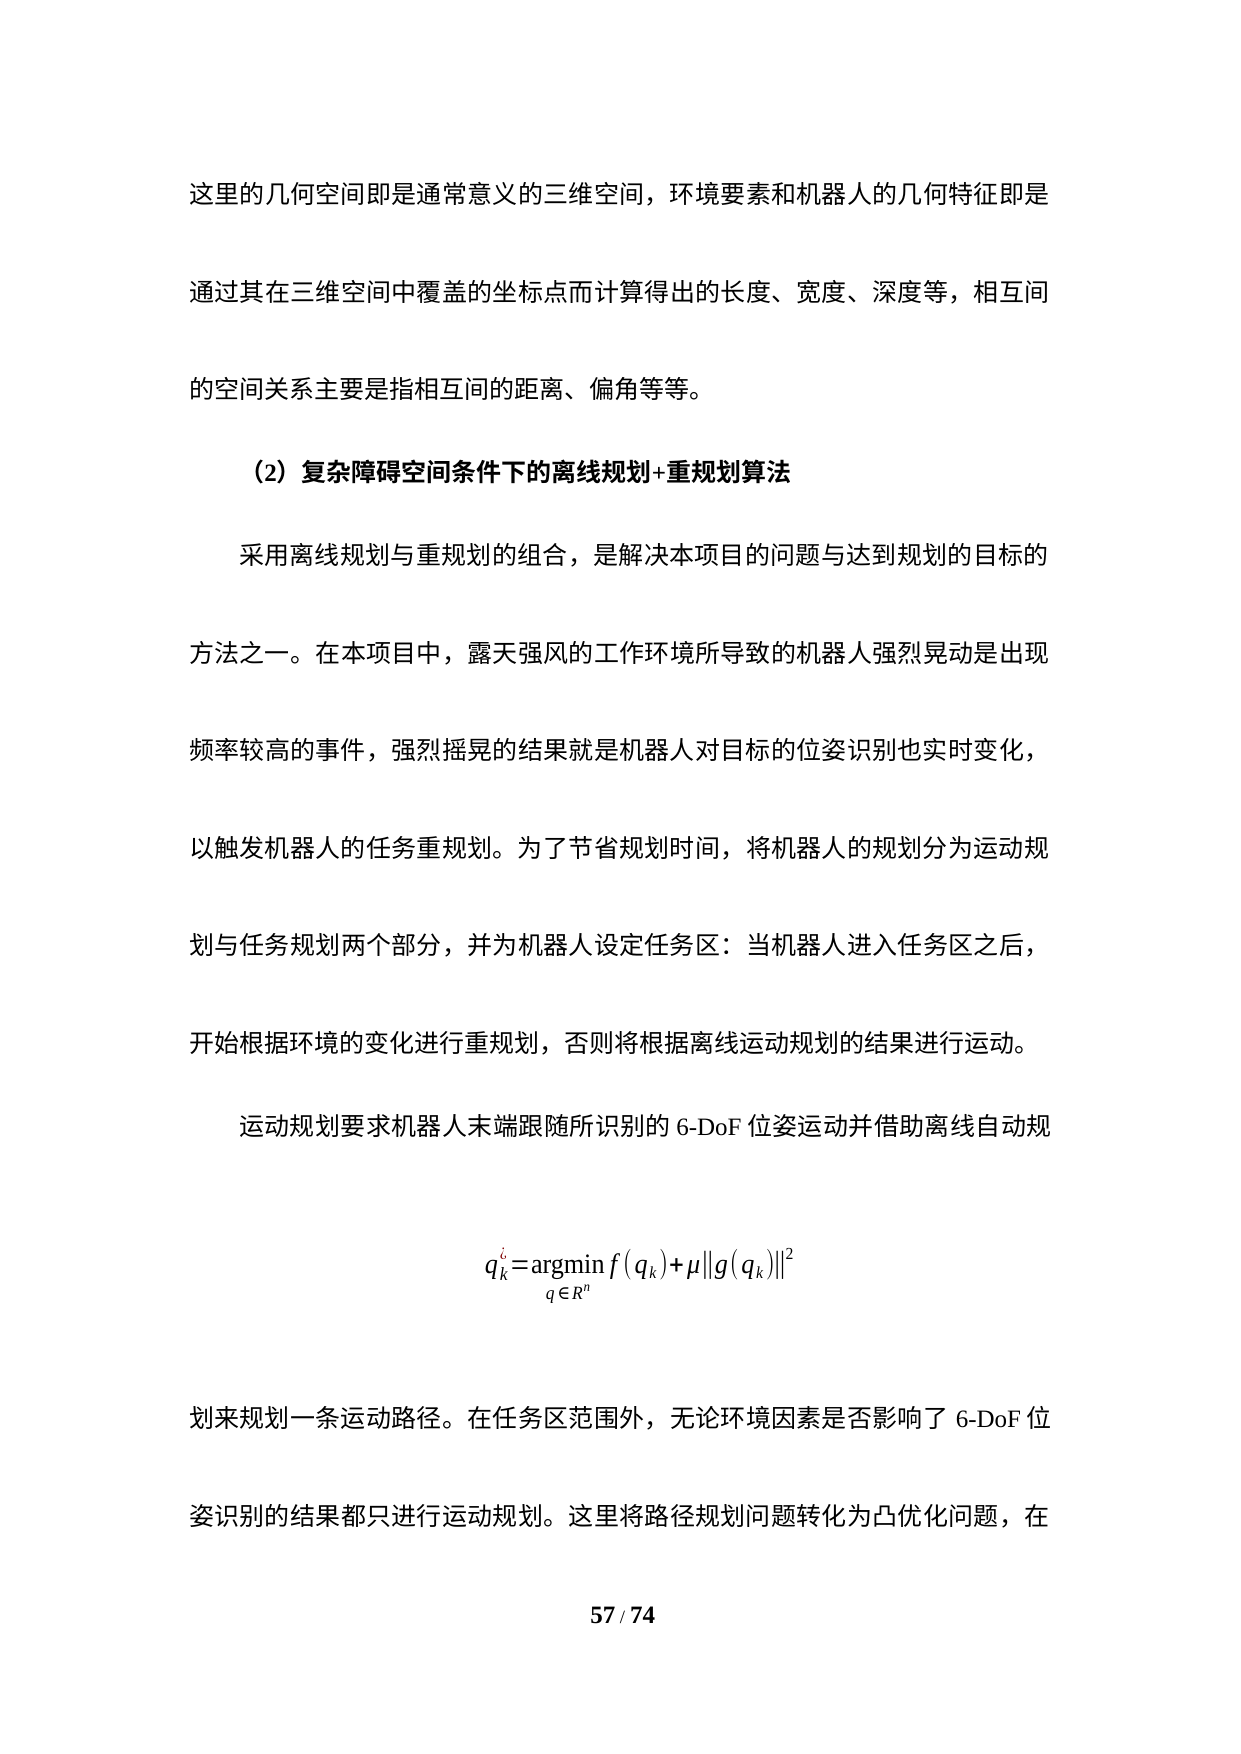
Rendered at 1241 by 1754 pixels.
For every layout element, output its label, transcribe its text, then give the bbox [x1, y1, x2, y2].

text （2）复杂障碍空间条件下的离线规划+重规划算法 [189, 438, 1051, 503]
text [189, 1092, 1051, 1547]
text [189, 160, 1051, 420]
text 采用离线规划与重规划的组合，是解决本项目的问题与达到规划的目标的方法之一。在本项目中，露天强风的工作环境所导致的机器人强烈晃动是出现频率较高的事件，强烈摇晃的结果就是机器人对目标的位姿识别也实时变化，以触发机器人的任务重规划。为了节省规划时间，将机器人的规划分为运动规划与任务规划两个部分，并为机器人设定任务区：当机器人进入任务区之后，开始根据环境的变化进行重规划，否则将根据离线运动规划的结果进行运动。 [189, 521, 1051, 1074]
